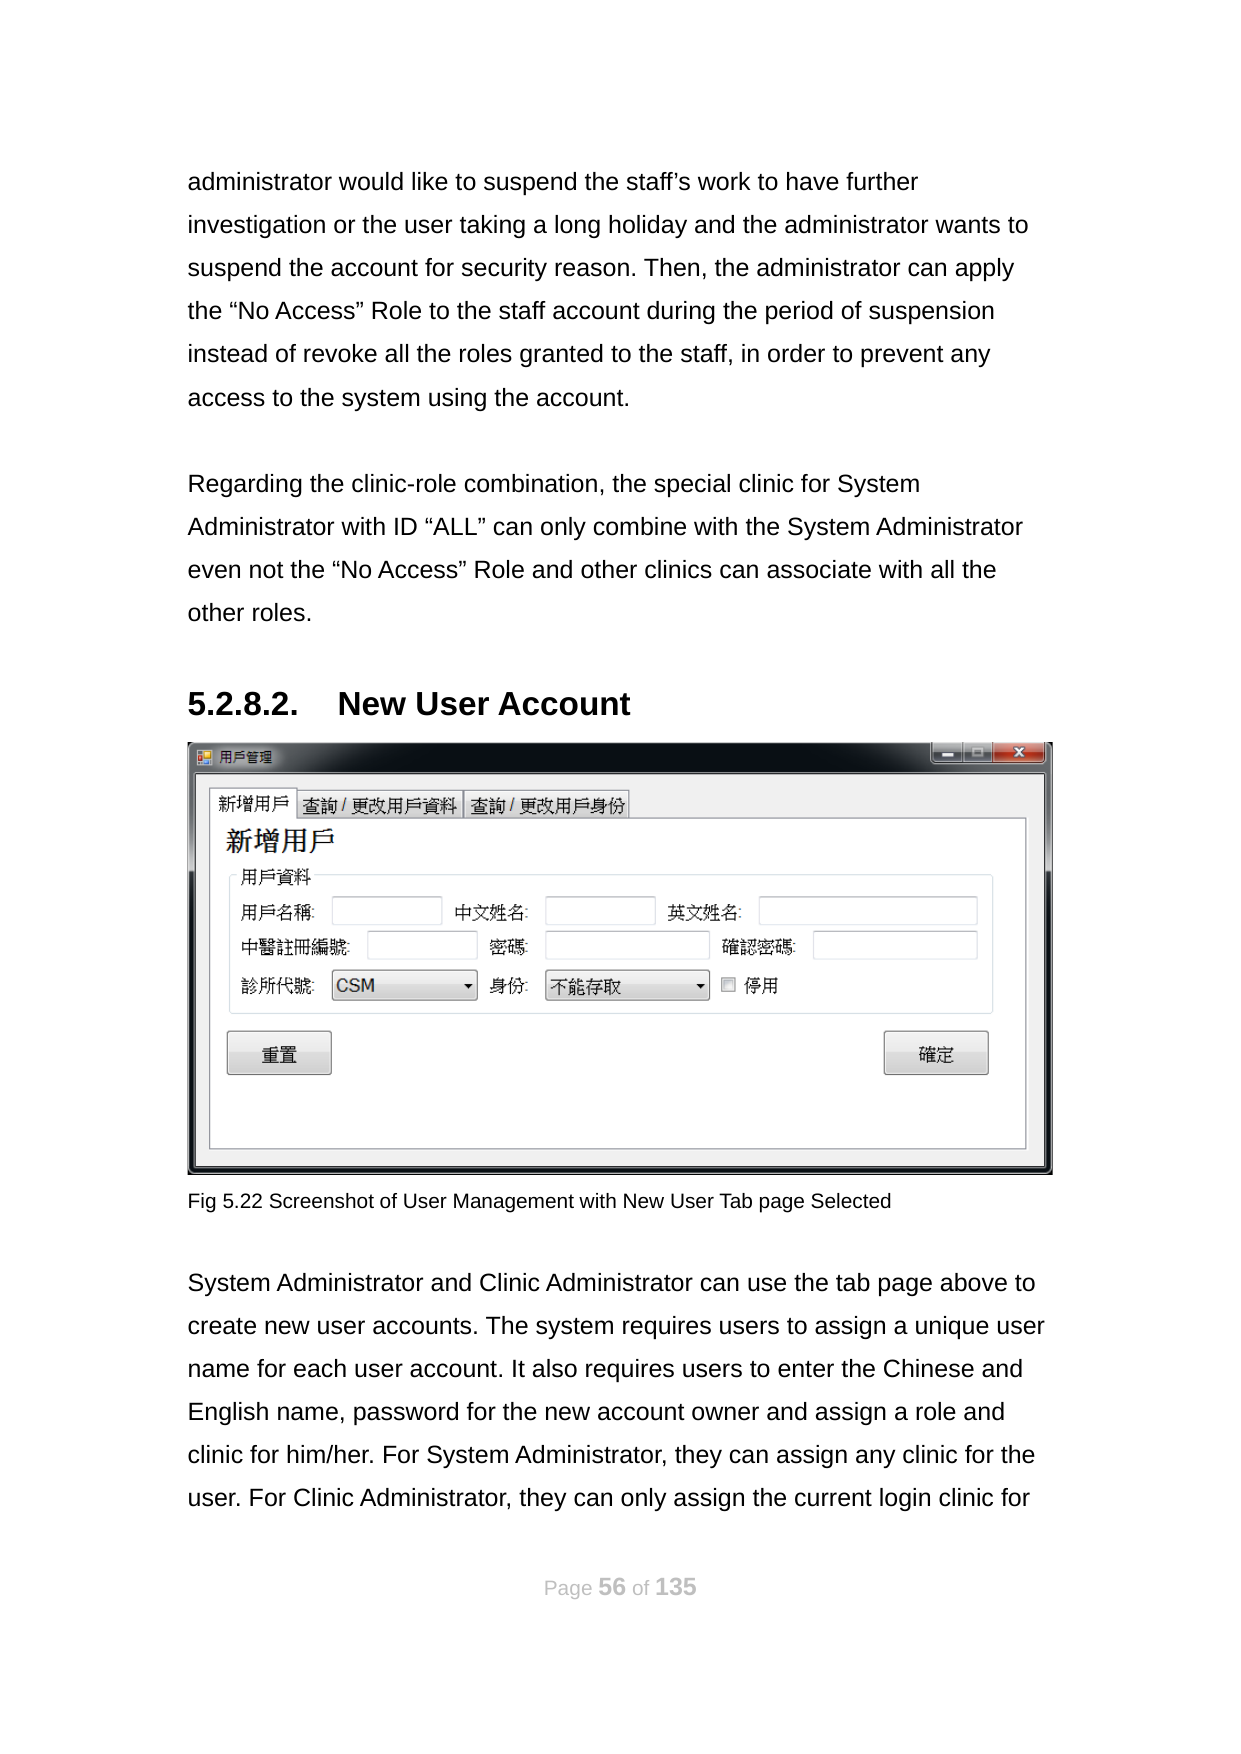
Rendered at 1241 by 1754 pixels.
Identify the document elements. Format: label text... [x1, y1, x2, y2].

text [187, 167, 1053, 411]
picture [187, 742, 1053, 1175]
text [187, 1268, 1053, 1512]
text Regarding the clinic-role combination, the special clinic for System Administrator with ID “ALL” can only combine with the System Administrator even not the “No Access” Role and other clinics can associate with all the other roles. [187, 469, 1053, 627]
subtitle New User Account [187, 684, 1053, 723]
